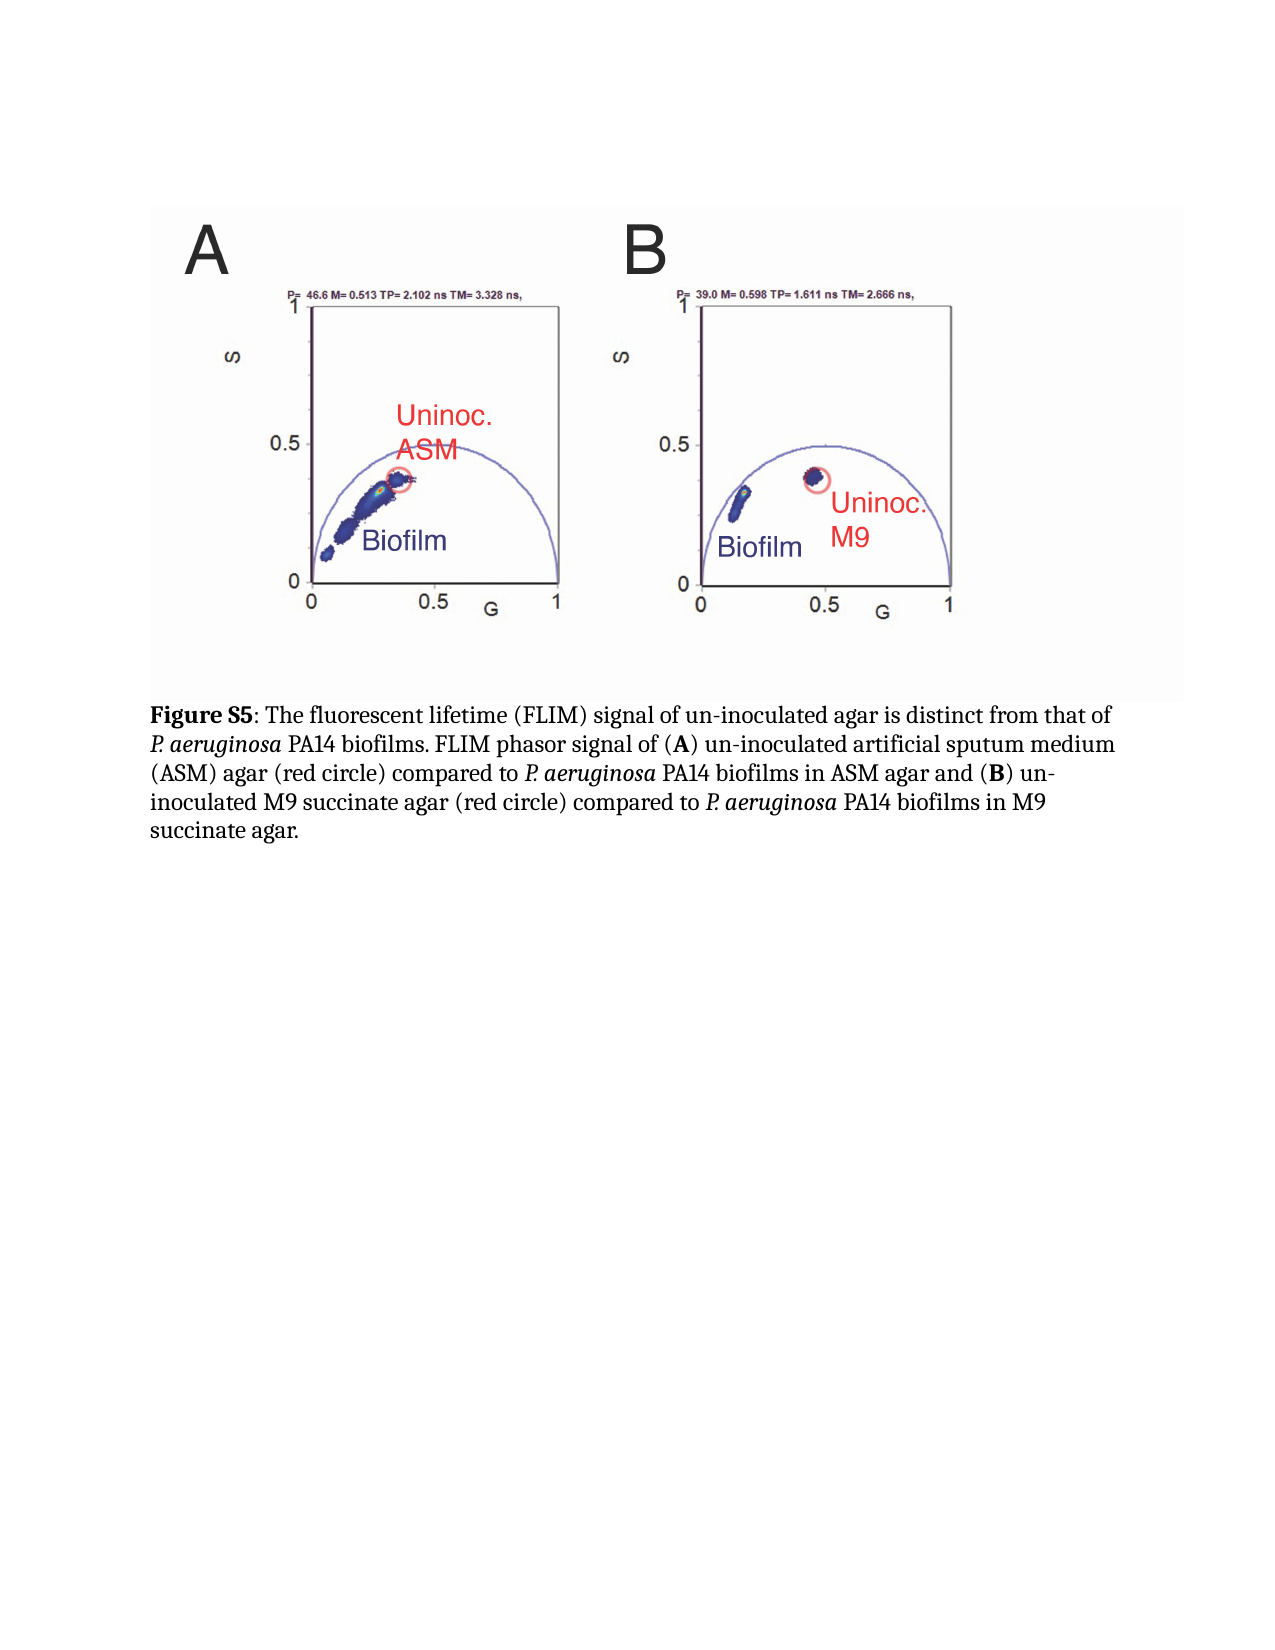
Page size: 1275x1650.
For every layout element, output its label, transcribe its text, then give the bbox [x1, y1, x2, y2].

picture [150, 207, 1184, 702]
text Figure S5: The fluorescent lifetime (FLIM) signal of un-inoculated agar is distinct from that of P. aeruginosa PA14 biofilms. FLIM phasor signal of (A) un-inoculated artificial sputum medium (ASM) agar (red circle) compared to P. aeruginosa PA14 biofilms in ASM agar and (B) un-inoculated M9 succinate agar (red circle) compared to P. aeruginosa PA14 biofilms in M9 succinate agar. [150, 702, 1125, 845]
